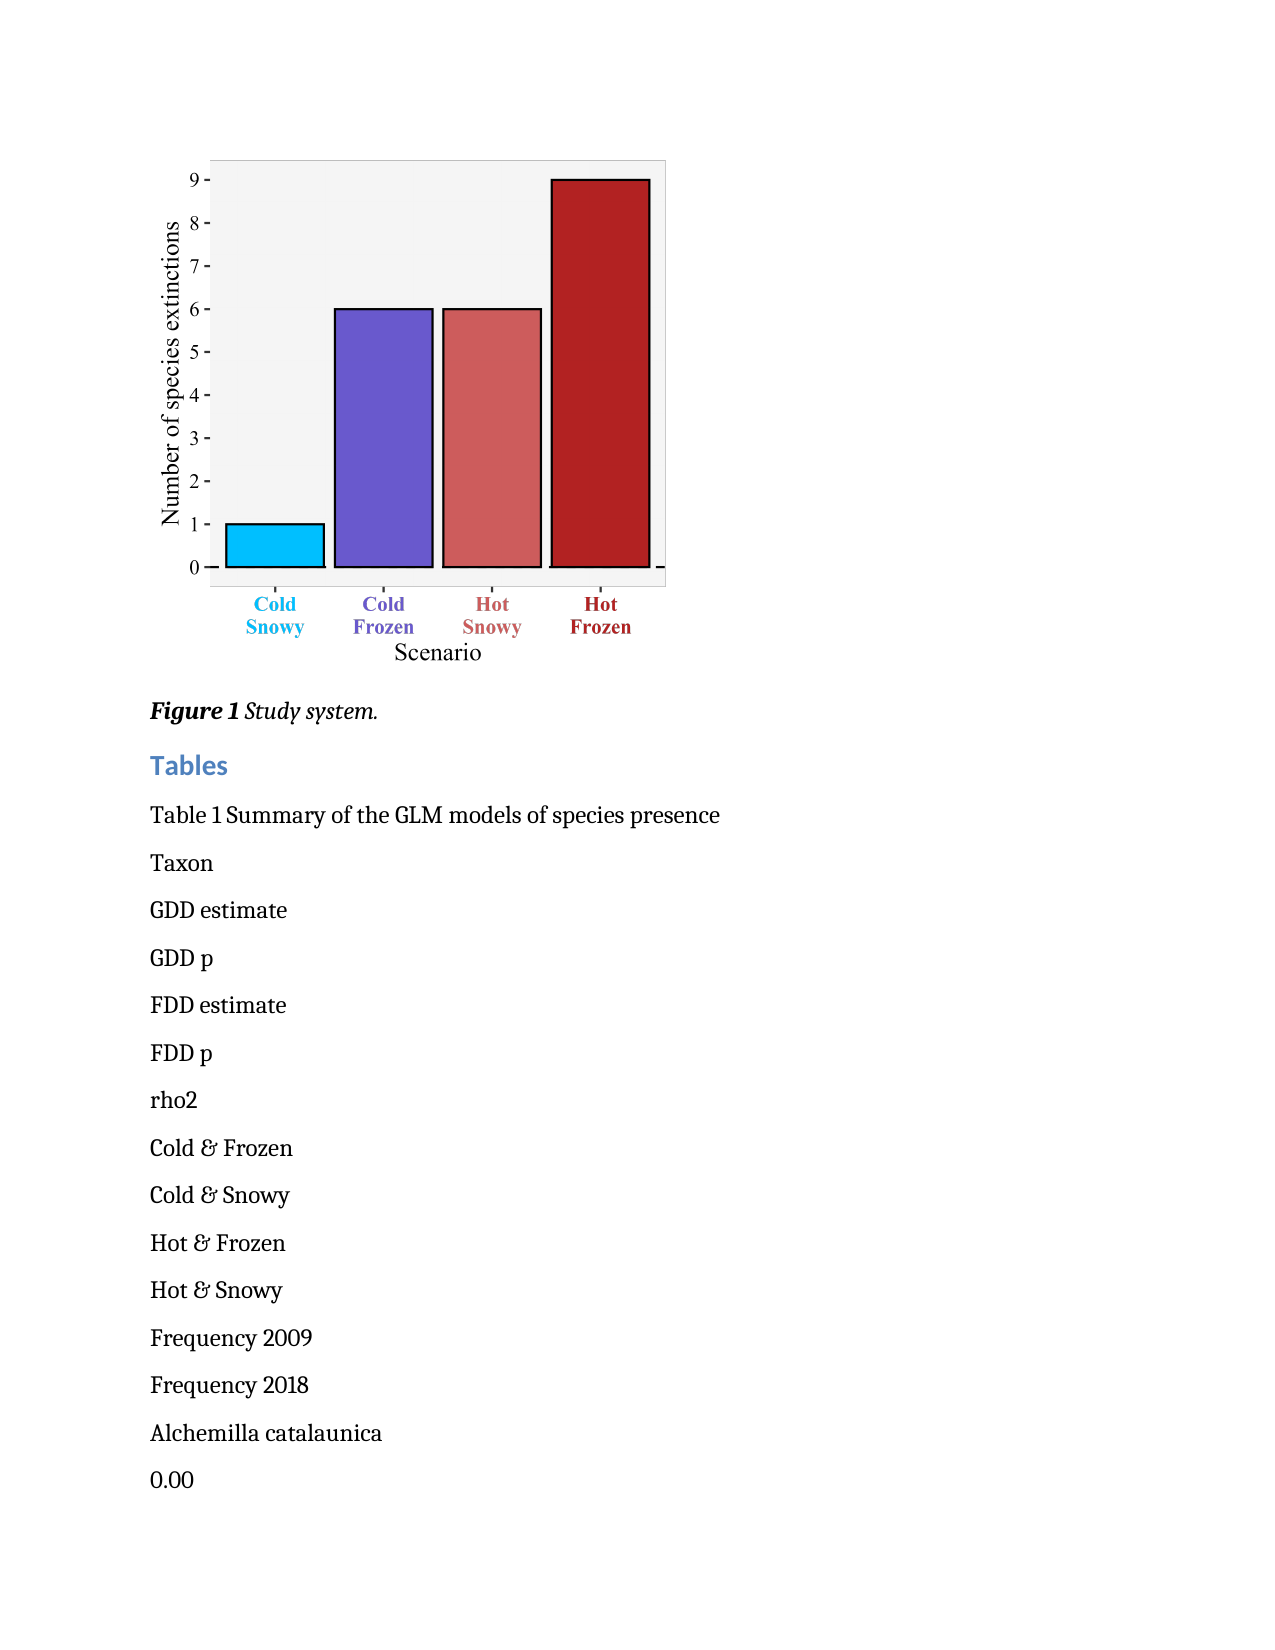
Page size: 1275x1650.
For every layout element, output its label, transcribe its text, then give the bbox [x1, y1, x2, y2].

text Cold & Snowy [150, 1181, 1125, 1210]
text Figure 1 Study system. [150, 697, 1125, 726]
text Table 1 Summary of the GLM models of species presence [150, 801, 1125, 830]
text Hot & Snowy [150, 1276, 1125, 1305]
picture [150, 150, 677, 677]
subtitle Tables [150, 747, 1125, 782]
text GDD p [150, 944, 1125, 972]
text Taxon [150, 849, 1125, 877]
text Alchemilla catalaunica [150, 1419, 1125, 1447]
text GDD estimate [150, 896, 1125, 925]
text Frequency 2018 [150, 1371, 1125, 1400]
text Frequency 2009 [150, 1324, 1125, 1352]
text Hot & Frozen [150, 1229, 1125, 1257]
text 0.00 [150, 1466, 1125, 1495]
text rho2 [150, 1086, 1125, 1115]
text FDD p [150, 1039, 1125, 1067]
text Cold & Frozen [150, 1134, 1125, 1162]
text FDD estimate [150, 991, 1125, 1020]
